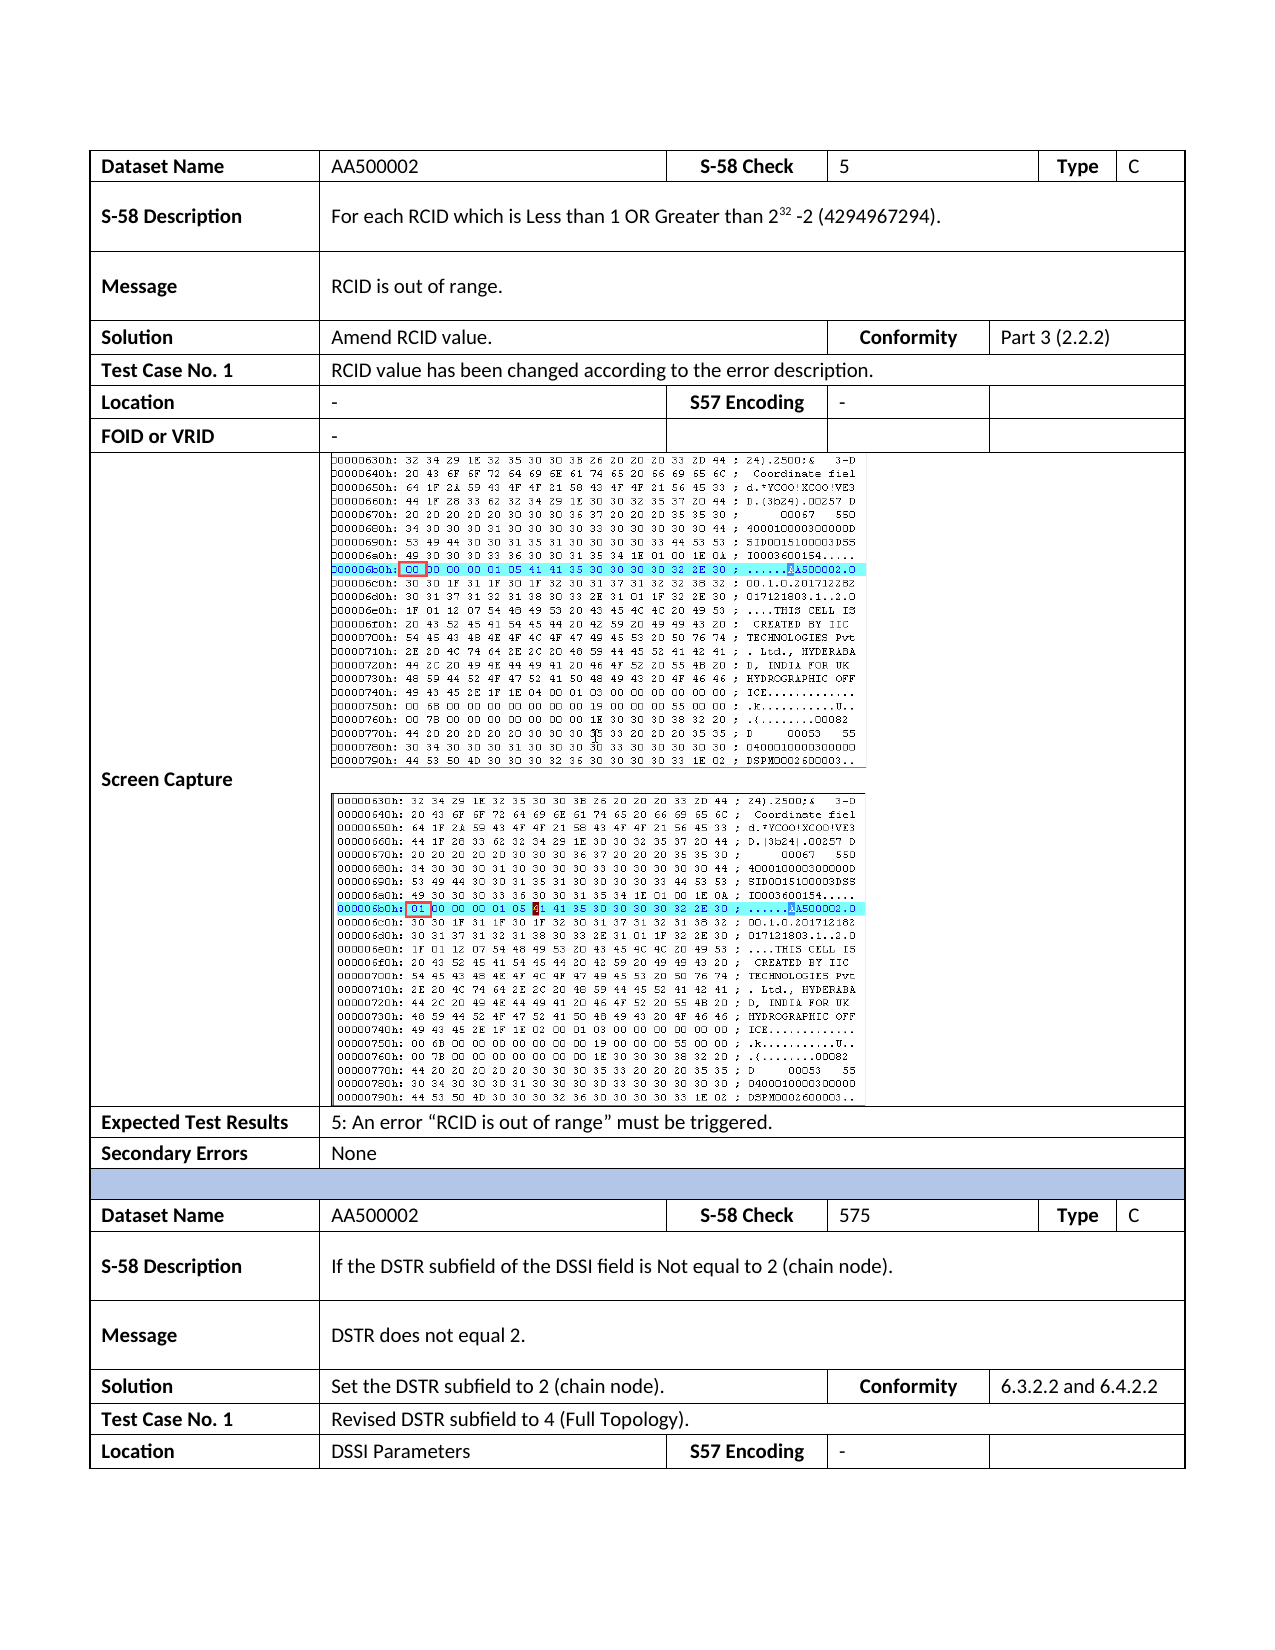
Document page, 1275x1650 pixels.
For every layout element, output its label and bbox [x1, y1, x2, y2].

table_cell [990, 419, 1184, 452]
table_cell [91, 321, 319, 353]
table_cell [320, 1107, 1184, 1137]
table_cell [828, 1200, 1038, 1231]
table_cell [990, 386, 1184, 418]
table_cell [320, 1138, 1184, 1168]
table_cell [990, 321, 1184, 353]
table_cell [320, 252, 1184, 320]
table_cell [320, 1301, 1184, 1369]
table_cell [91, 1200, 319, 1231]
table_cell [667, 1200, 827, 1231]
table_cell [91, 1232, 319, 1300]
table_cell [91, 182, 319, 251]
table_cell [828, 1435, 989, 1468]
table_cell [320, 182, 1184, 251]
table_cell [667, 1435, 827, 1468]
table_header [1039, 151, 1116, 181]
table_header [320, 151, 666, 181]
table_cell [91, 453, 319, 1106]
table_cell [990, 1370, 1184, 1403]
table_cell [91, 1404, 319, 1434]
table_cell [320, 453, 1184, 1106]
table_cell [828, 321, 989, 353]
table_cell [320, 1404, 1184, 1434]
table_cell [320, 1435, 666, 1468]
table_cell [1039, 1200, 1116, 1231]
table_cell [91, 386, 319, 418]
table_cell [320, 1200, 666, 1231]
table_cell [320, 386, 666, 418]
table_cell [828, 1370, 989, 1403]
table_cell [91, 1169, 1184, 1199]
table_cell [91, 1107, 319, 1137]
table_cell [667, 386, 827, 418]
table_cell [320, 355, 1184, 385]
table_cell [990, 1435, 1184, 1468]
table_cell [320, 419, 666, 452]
picture [331, 793, 866, 1106]
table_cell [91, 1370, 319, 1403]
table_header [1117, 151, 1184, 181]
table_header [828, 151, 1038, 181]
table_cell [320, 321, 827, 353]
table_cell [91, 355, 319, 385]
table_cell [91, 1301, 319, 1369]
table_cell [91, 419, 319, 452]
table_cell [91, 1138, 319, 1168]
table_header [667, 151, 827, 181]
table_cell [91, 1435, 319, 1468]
picture [331, 453, 867, 768]
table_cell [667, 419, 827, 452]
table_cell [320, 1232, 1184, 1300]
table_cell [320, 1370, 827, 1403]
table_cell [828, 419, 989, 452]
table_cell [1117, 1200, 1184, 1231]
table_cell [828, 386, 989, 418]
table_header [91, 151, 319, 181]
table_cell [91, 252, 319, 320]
